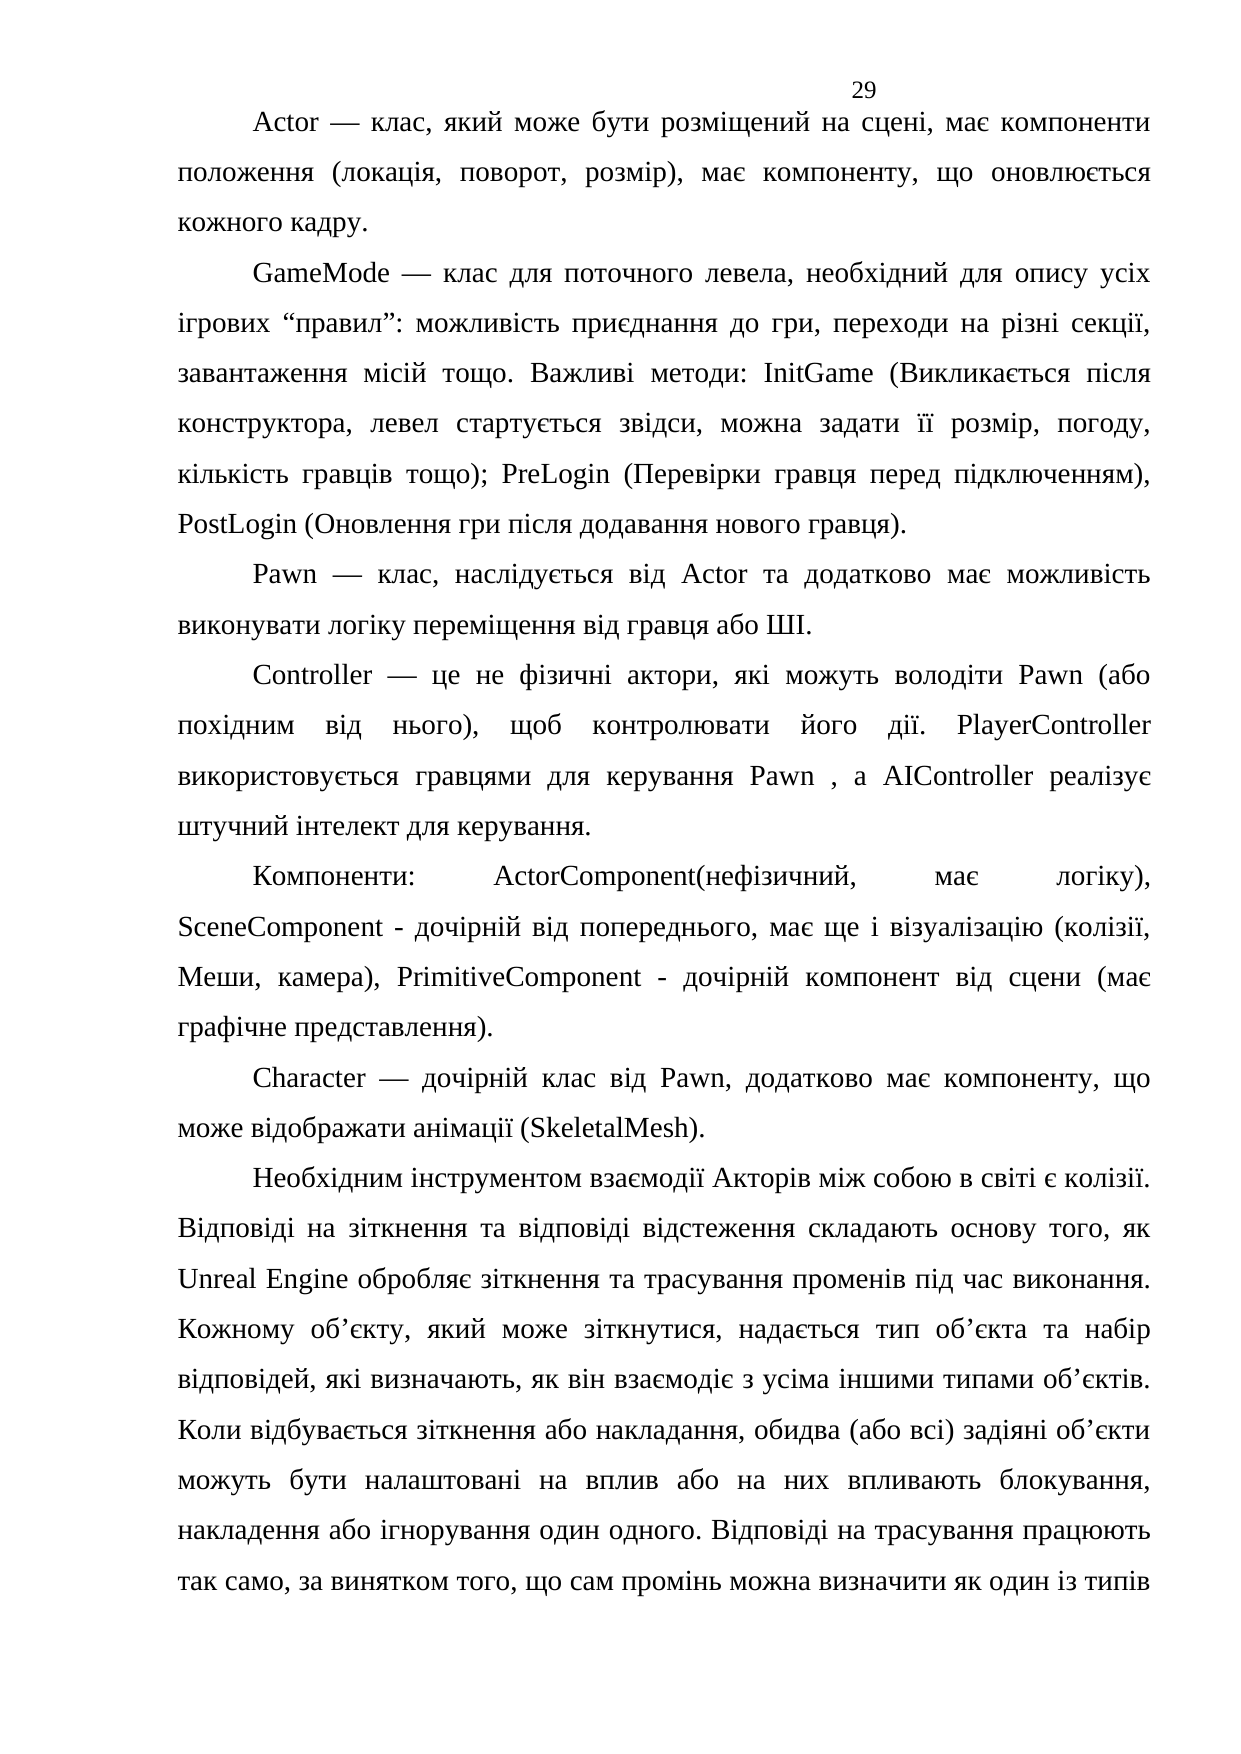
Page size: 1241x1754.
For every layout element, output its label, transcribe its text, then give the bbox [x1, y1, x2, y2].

text Actor — клас, який може бути розміщений на сцені, має компоненти положення (локація, поворот, розмір), має компоненту, що оновлюється кожного кадру. [177, 104, 1152, 238]
text Character — дочірній клас від Pawn, додатково має компоненту, що може відображати анімації (SkeletalMesh). [177, 1060, 1152, 1143]
text GameMode — клас для поточного левела, необхідний для опису усіх ігрових “правил”: можливість приєднання до гри, переходи на різні секції, завантаження місій тощо. Важливі методи: InitGame (Викликається після конструктора, левел стартується звідси, можна задати її розмір, погоду, кількість гравців тощо); PreLogin (Перевірки гравця перед підключенням), PostLogin (Оновлення гри після додавання нового гравця). [177, 255, 1152, 540]
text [177, 1160, 1152, 1596]
text Pawn — клас, наслідується від Actor та додатково має можливість виконувати логіку переміщення від гравця або ШІ. [177, 557, 1152, 640]
text Компоненти: ActorComponent(нефізичний, має логіку), SceneComponent - дочірній від попереднього, має ще і візуалізацію (колізії, Меши, камера), PrimitiveComponent - дочірній компонент від сцени (має графічне представлення). [177, 858, 1152, 1043]
text Controller — це не фізичні актори, які можуть володіти Pawn (або похідним від нього), щоб контролювати його дії. PlayerController використовується гравцями для керування Pawn , а AIController реалізує штучний інтелект для керування. [177, 657, 1152, 842]
